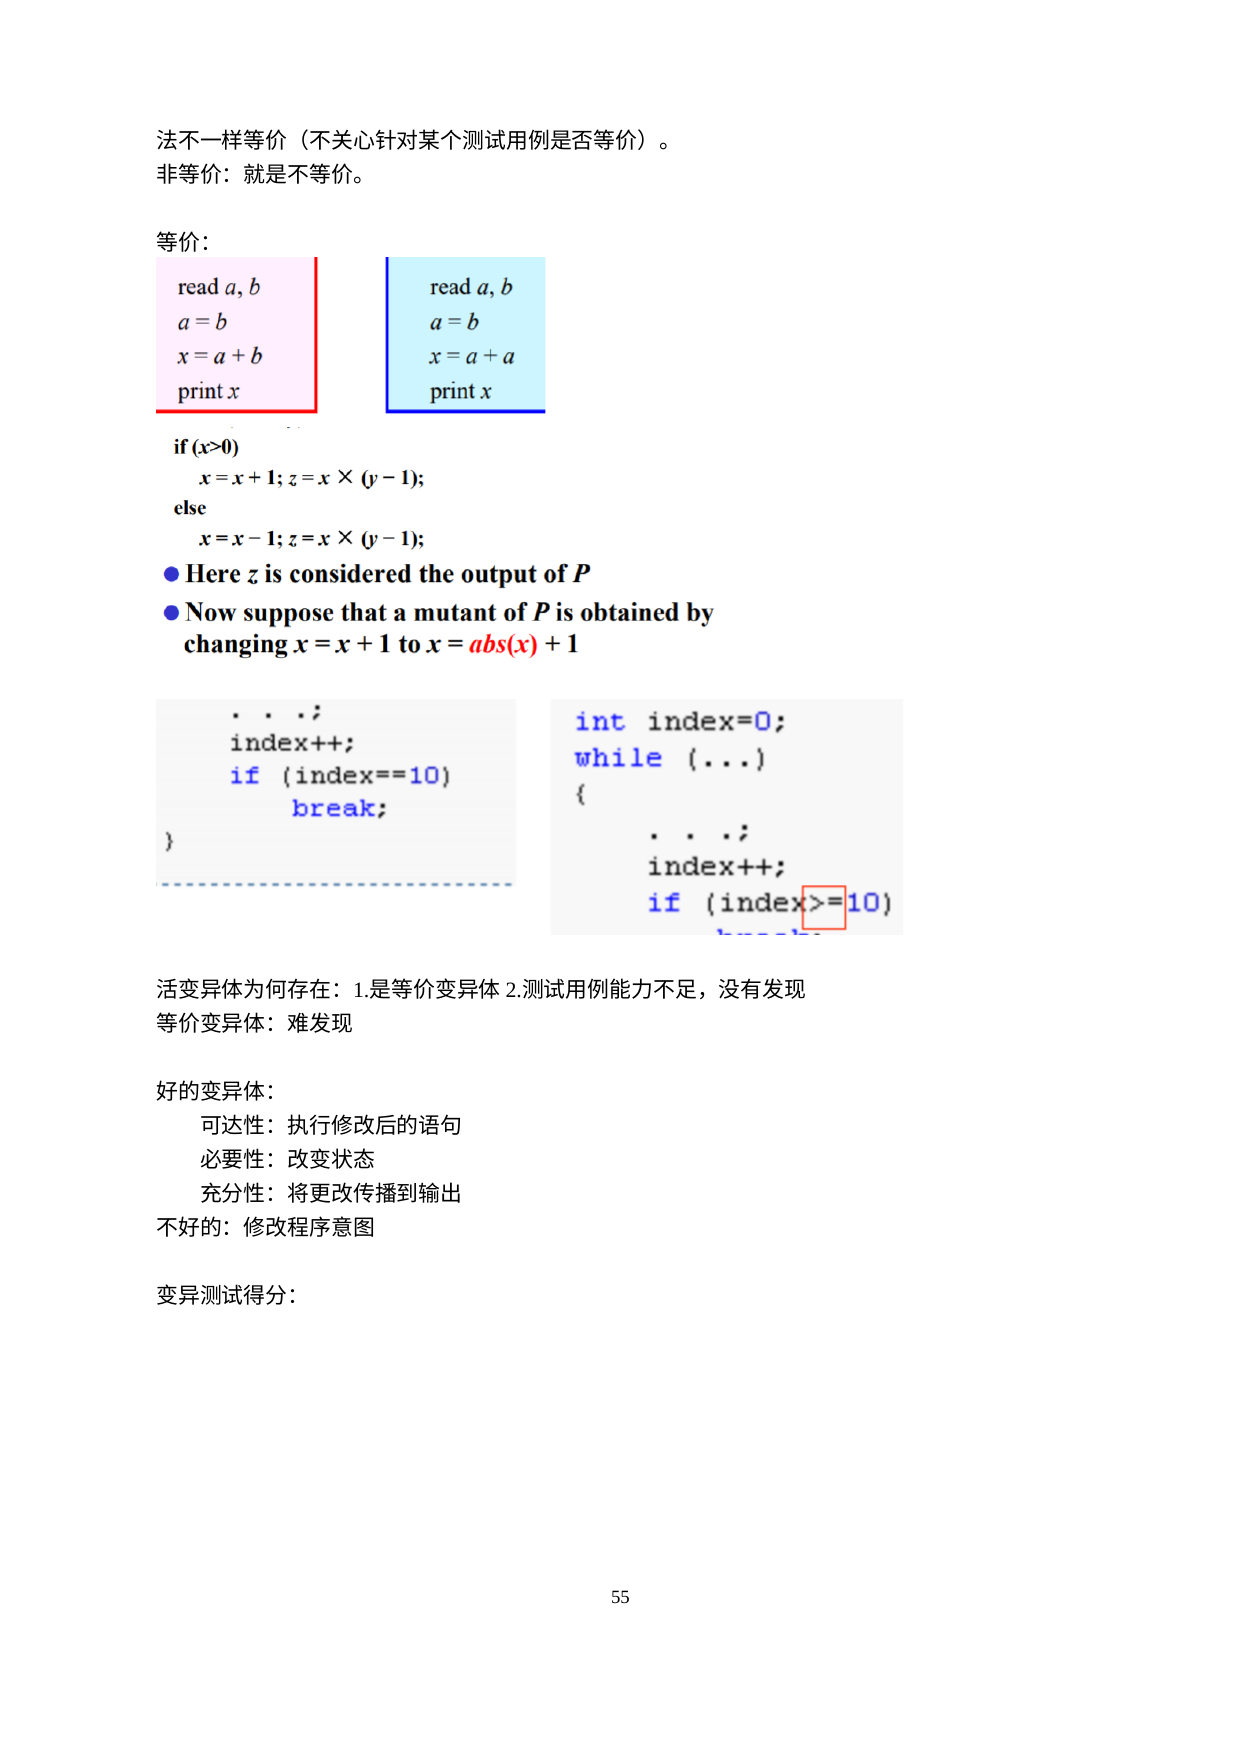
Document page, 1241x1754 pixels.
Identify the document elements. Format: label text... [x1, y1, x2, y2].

text 可达性：执行修改后的语句 [156, 1107, 1128, 1141]
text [156, 122, 1128, 156]
picture [156, 257, 546, 416]
text 活变异体为何存在：1.是等价变异体 2.测试用例能力不足，没有发现 [112, 971, 1128, 1005]
text 等价变异体：难发现 [112, 1005, 1128, 1039]
text 等价： [112, 224, 1128, 258]
text 充分性：将更改传播到输出 [156, 1175, 1128, 1209]
text 必要性：改变状态 [156, 1141, 1128, 1175]
text 非等价：就是不等价。 [112, 156, 1128, 190]
text 不好的：修改程序意图 [112, 1209, 1128, 1243]
text 变异测试得分： [112, 1277, 1128, 1311]
picture [156, 699, 904, 935]
picture [156, 427, 727, 669]
text 好的变异体： [112, 1073, 1128, 1107]
